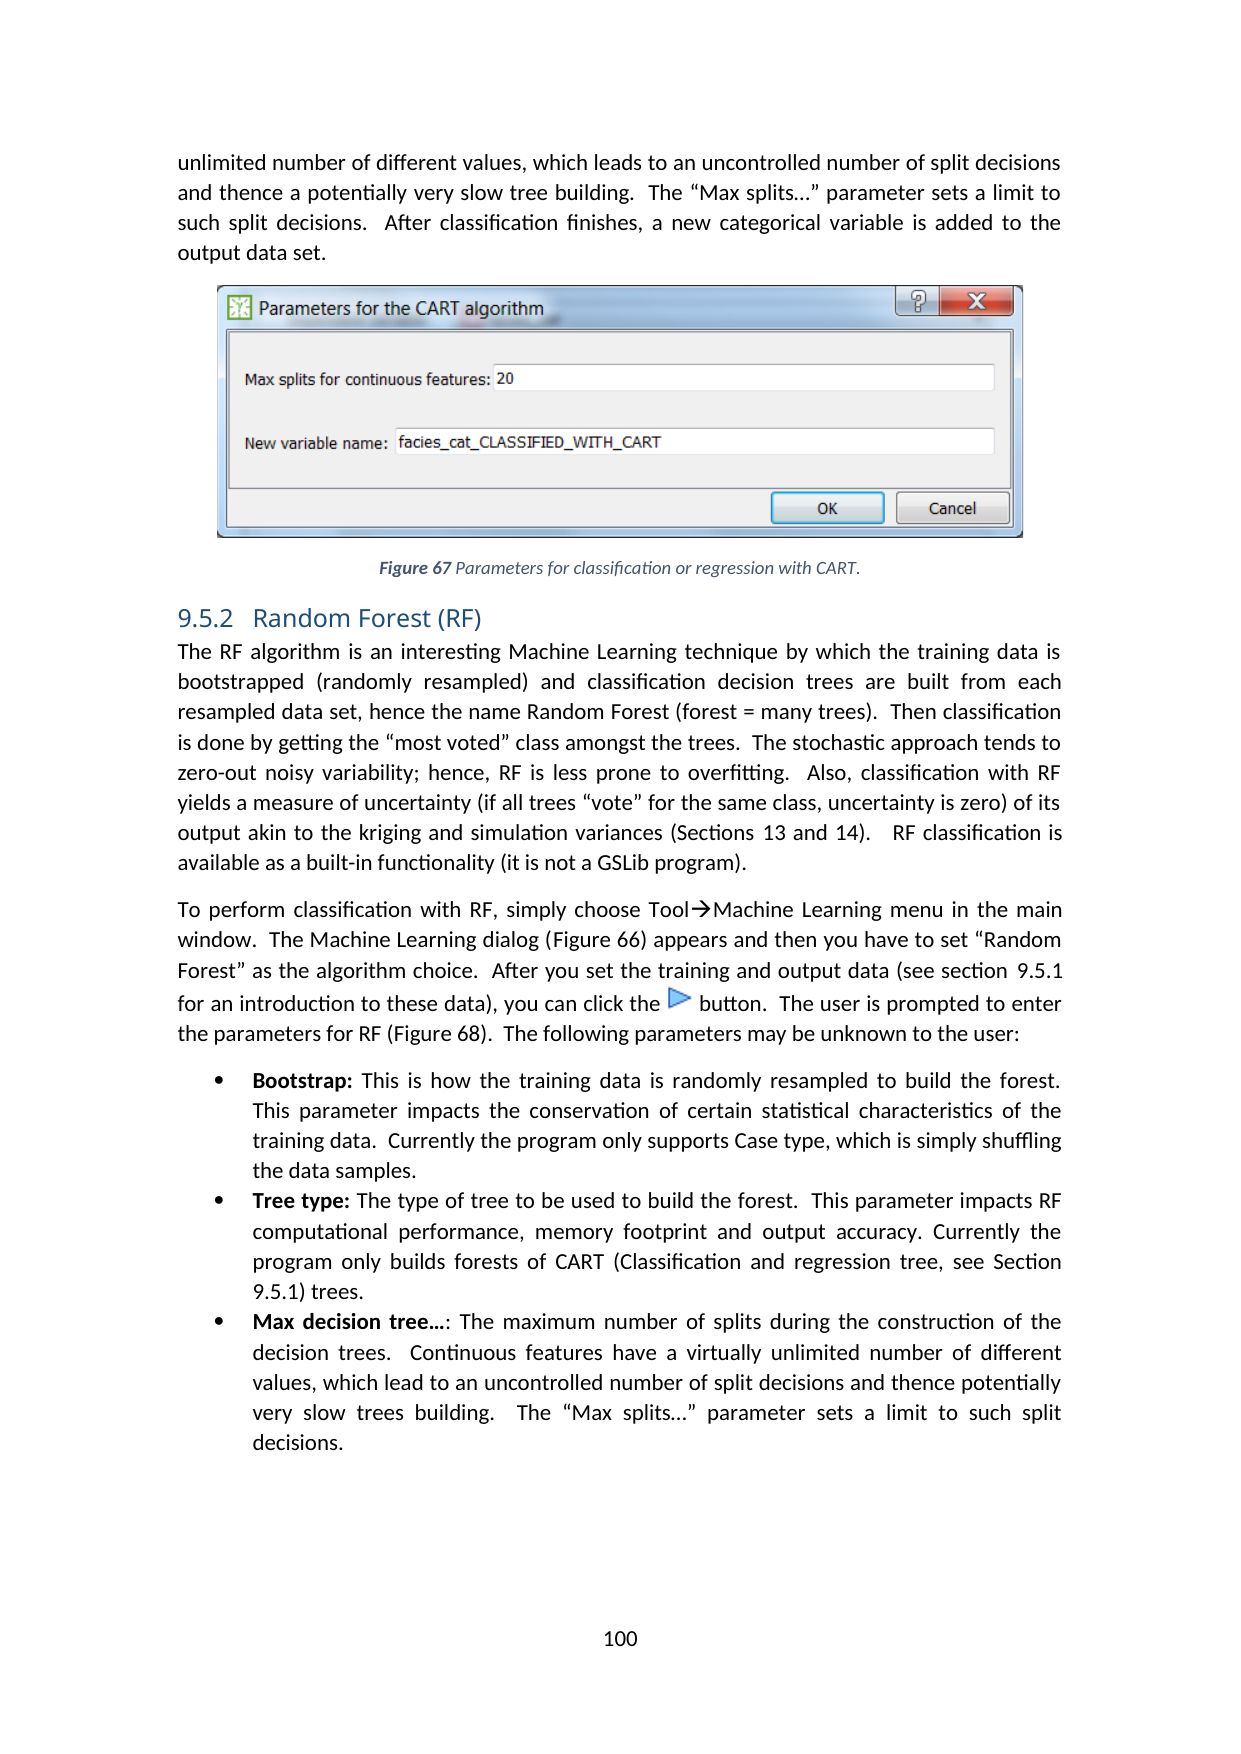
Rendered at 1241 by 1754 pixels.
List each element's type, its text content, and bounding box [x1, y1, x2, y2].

list Tree type: The type of tree to be used to build the forest. This parameter impacts RF computational performance, memory footprint and output accuracy. Currently the program only builds forests of CART (Classification and regression tree, see Section 9.5.1) trees. [215, 1187, 1063, 1305]
list Bootstrap: This is how the training data is randomly resampled to build the forest. This parameter impacts the conservation of certain statistical characteristics of the training data. Currently the program only supports Case type, which is simply shuffling the data samples. [215, 1066, 1063, 1184]
text The RF algorithm is an interesting Machine Learning technique by which the training data is bootstrapped (randomly resampled) and classification decision trees are built from each resampled data set, hence the name Random Forest (forest = many trees). Then classification is done by getting the “most voted” class amongst the trees. The stochastic approach tends to zero-out noisy variability; hence, RF is less prone to overfitting. Also, classification with RF yields a measure of uncertainty (if all trees “vote” for the same class, uncertainty is zero) of its output akin to the kriging and simulation variances (Sections 13 and 14). RF classification is available as a built-in functionality (it is not a GSLib program). [177, 637, 1063, 876]
text Figure 67 Parameters for classification or regression with CART. [177, 556, 1063, 579]
subtitle Random Forest (RF) [177, 600, 1063, 634]
text To perform classification with RF, simply choose ToolMachine Learning menu in the main window. The Machine Learning dialog (Figure 66) appears and then you have to set “Random Forest” as the algorithm choice. After you set the training and output data (see section 9.5.1 for an introduction to these data), you can click the button. The user is prompted to enter the parameters for RF (Figure 68). The following parameters may be unknown to the user: [177, 895, 1063, 1047]
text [177, 148, 1063, 266]
list Max decision tree…: The maximum number of splits during the construction of the decision trees. Continuous features have a virtually unlimited number of different values, which lead to an uncontrolled number of split decisions and thence potentially very slow trees building. The “Max splits…” parameter sets a limit to such split decisions. [215, 1307, 1063, 1456]
picture [217, 285, 1024, 538]
picture [667, 986, 693, 1011]
